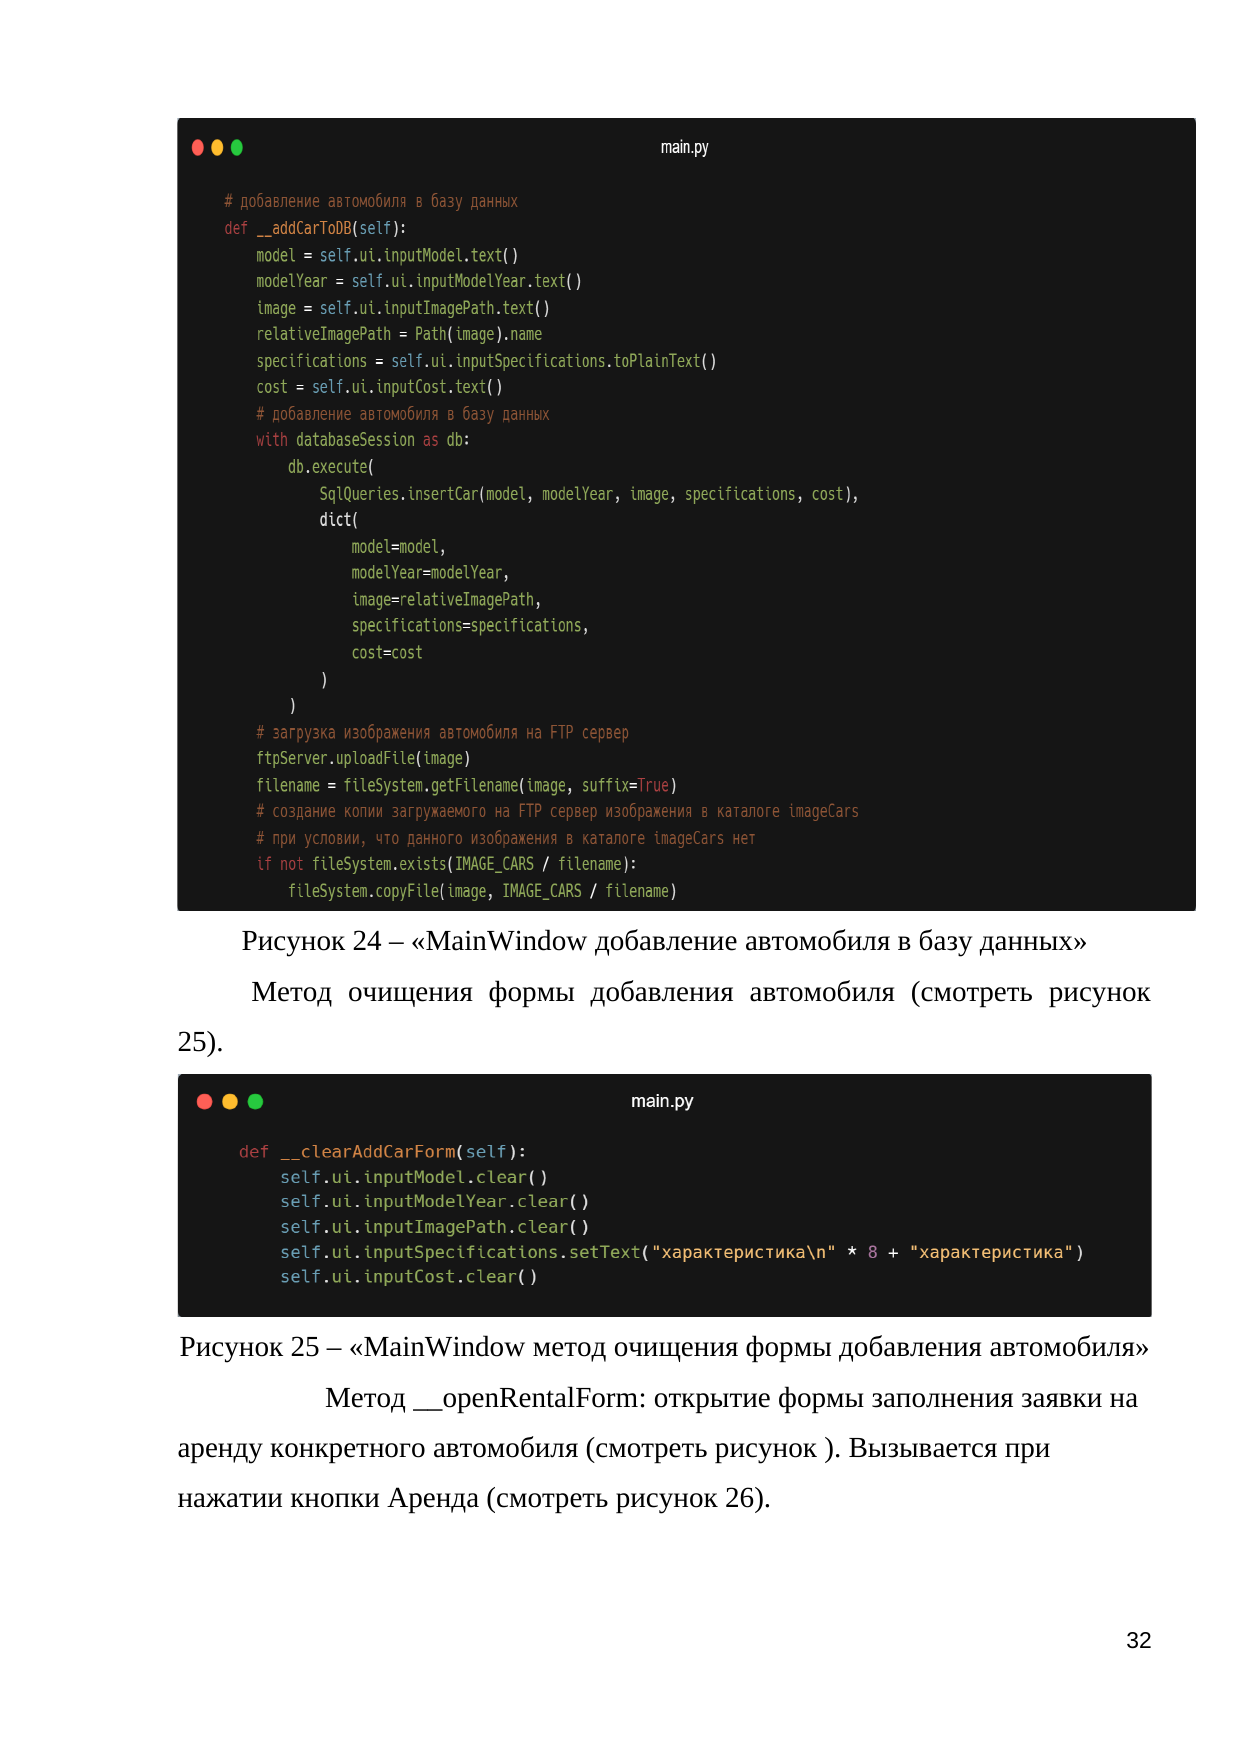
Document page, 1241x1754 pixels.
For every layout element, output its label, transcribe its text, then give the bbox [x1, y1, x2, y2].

text Рисунок 25 – «MainWindow метод очищения формы добавления автомобиля» [177, 1329, 1152, 1363]
text Рисунок 24 – «MainWindow добавление автомобиля в базу данных» [177, 923, 1152, 957]
text Метод __openRentalForm: открытие формы заполнения заявки на аренду конкретного автомобиля (смотреть рисунок ). Вызывается при нажатии кнопки Аренда (смотреть рисунок 26). [177, 1380, 1152, 1514]
picture [177, 1074, 1152, 1317]
picture [177, 118, 1196, 911]
text Метод очищения формы добавления автомобиля (смотреть рисунок 25). [177, 974, 1152, 1057]
